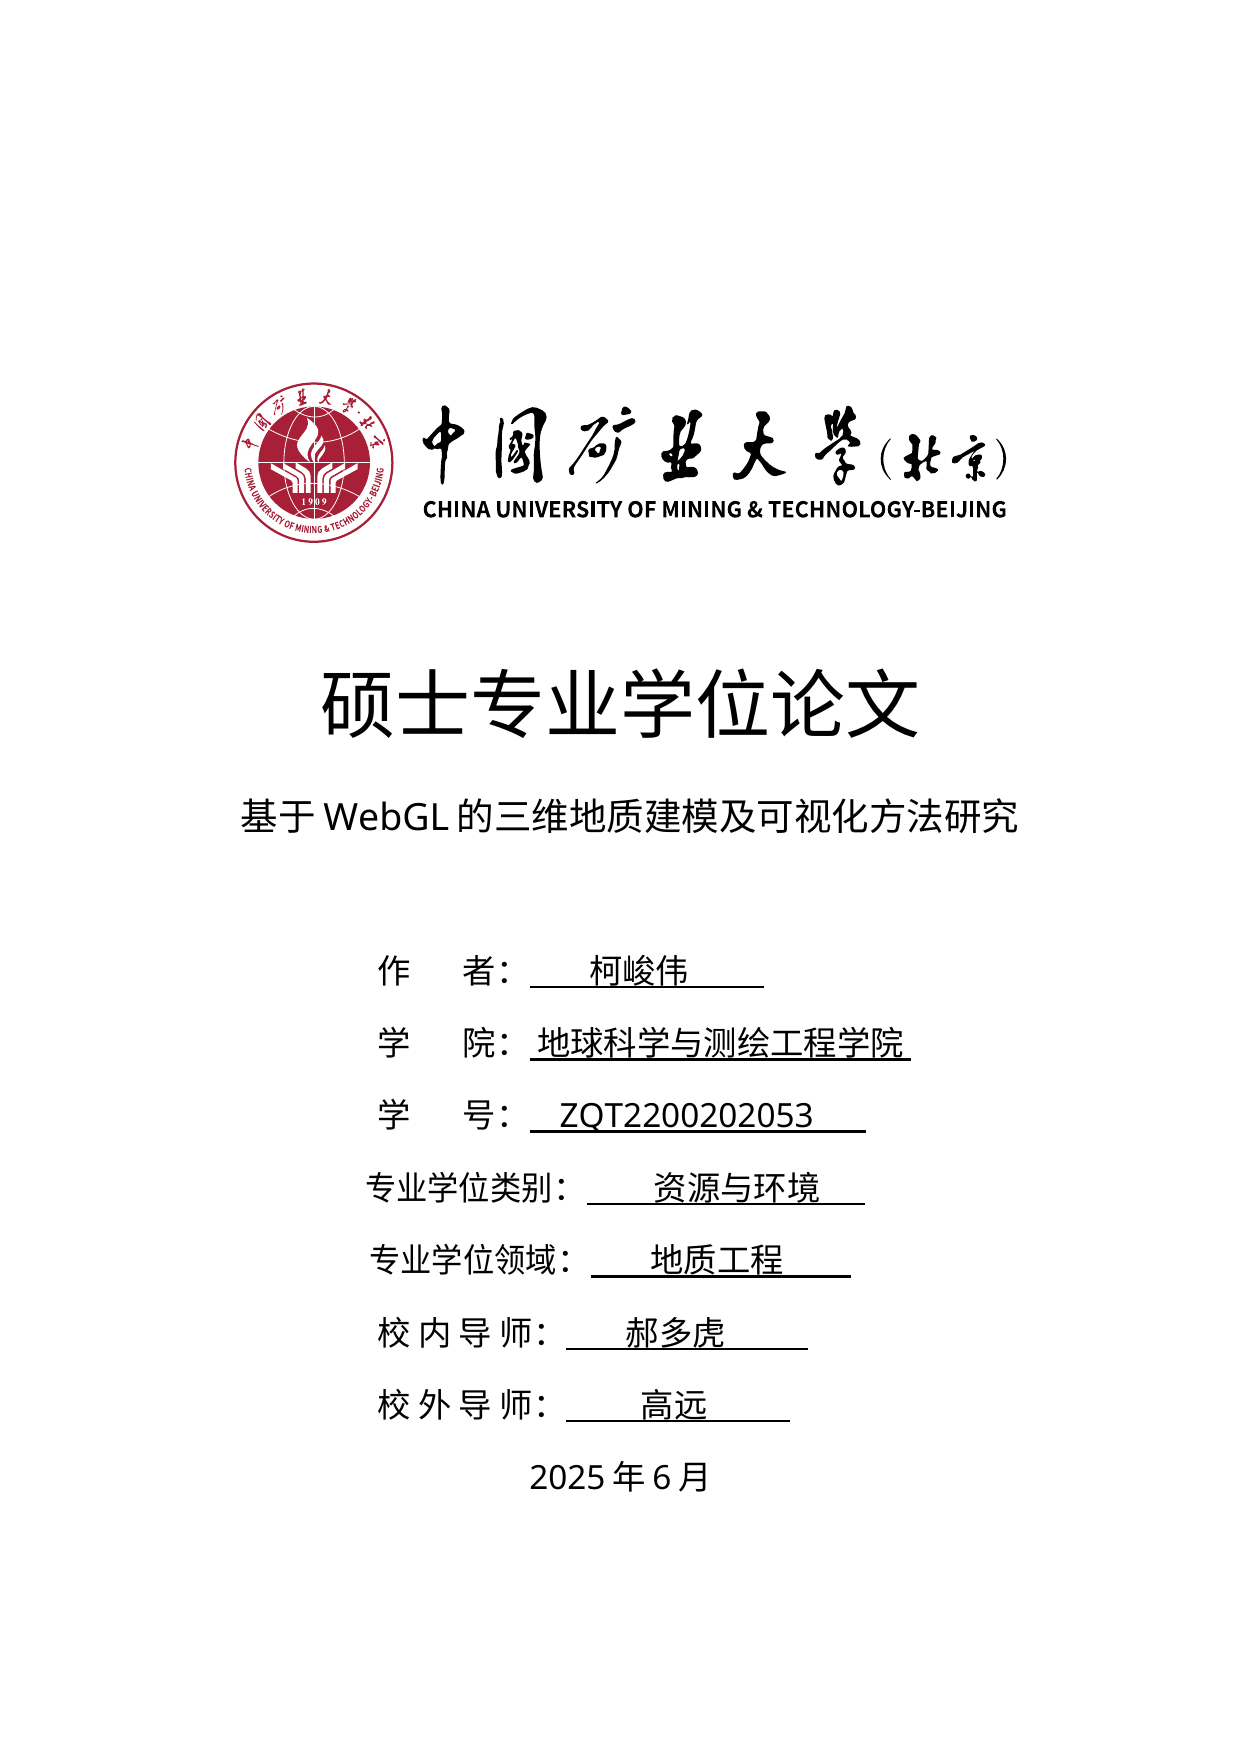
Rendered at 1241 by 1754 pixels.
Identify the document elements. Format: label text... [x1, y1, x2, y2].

text 校 内 导 师： 郝多虎 [177, 1306, 1063, 1354]
text 基于WebGL的三维地质建模及可视化方法研究 [177, 786, 1063, 841]
text 作 者： 柯峻伟 [177, 944, 1063, 993]
text 校 外 导 师： 高远 [177, 1379, 1063, 1427]
text 专业学位类别： 资源与环境 [177, 1162, 1063, 1210]
text 学 号： ZQT2200202053 [177, 1089, 1063, 1138]
text 学 院： 地球科学与测绘工程学院 [177, 1017, 1063, 1065]
text 专业学位领域： 地质工程 [177, 1234, 1063, 1282]
text 2025年6月 [177, 1451, 1063, 1499]
text 硕士专业学位论文 [177, 645, 1063, 754]
